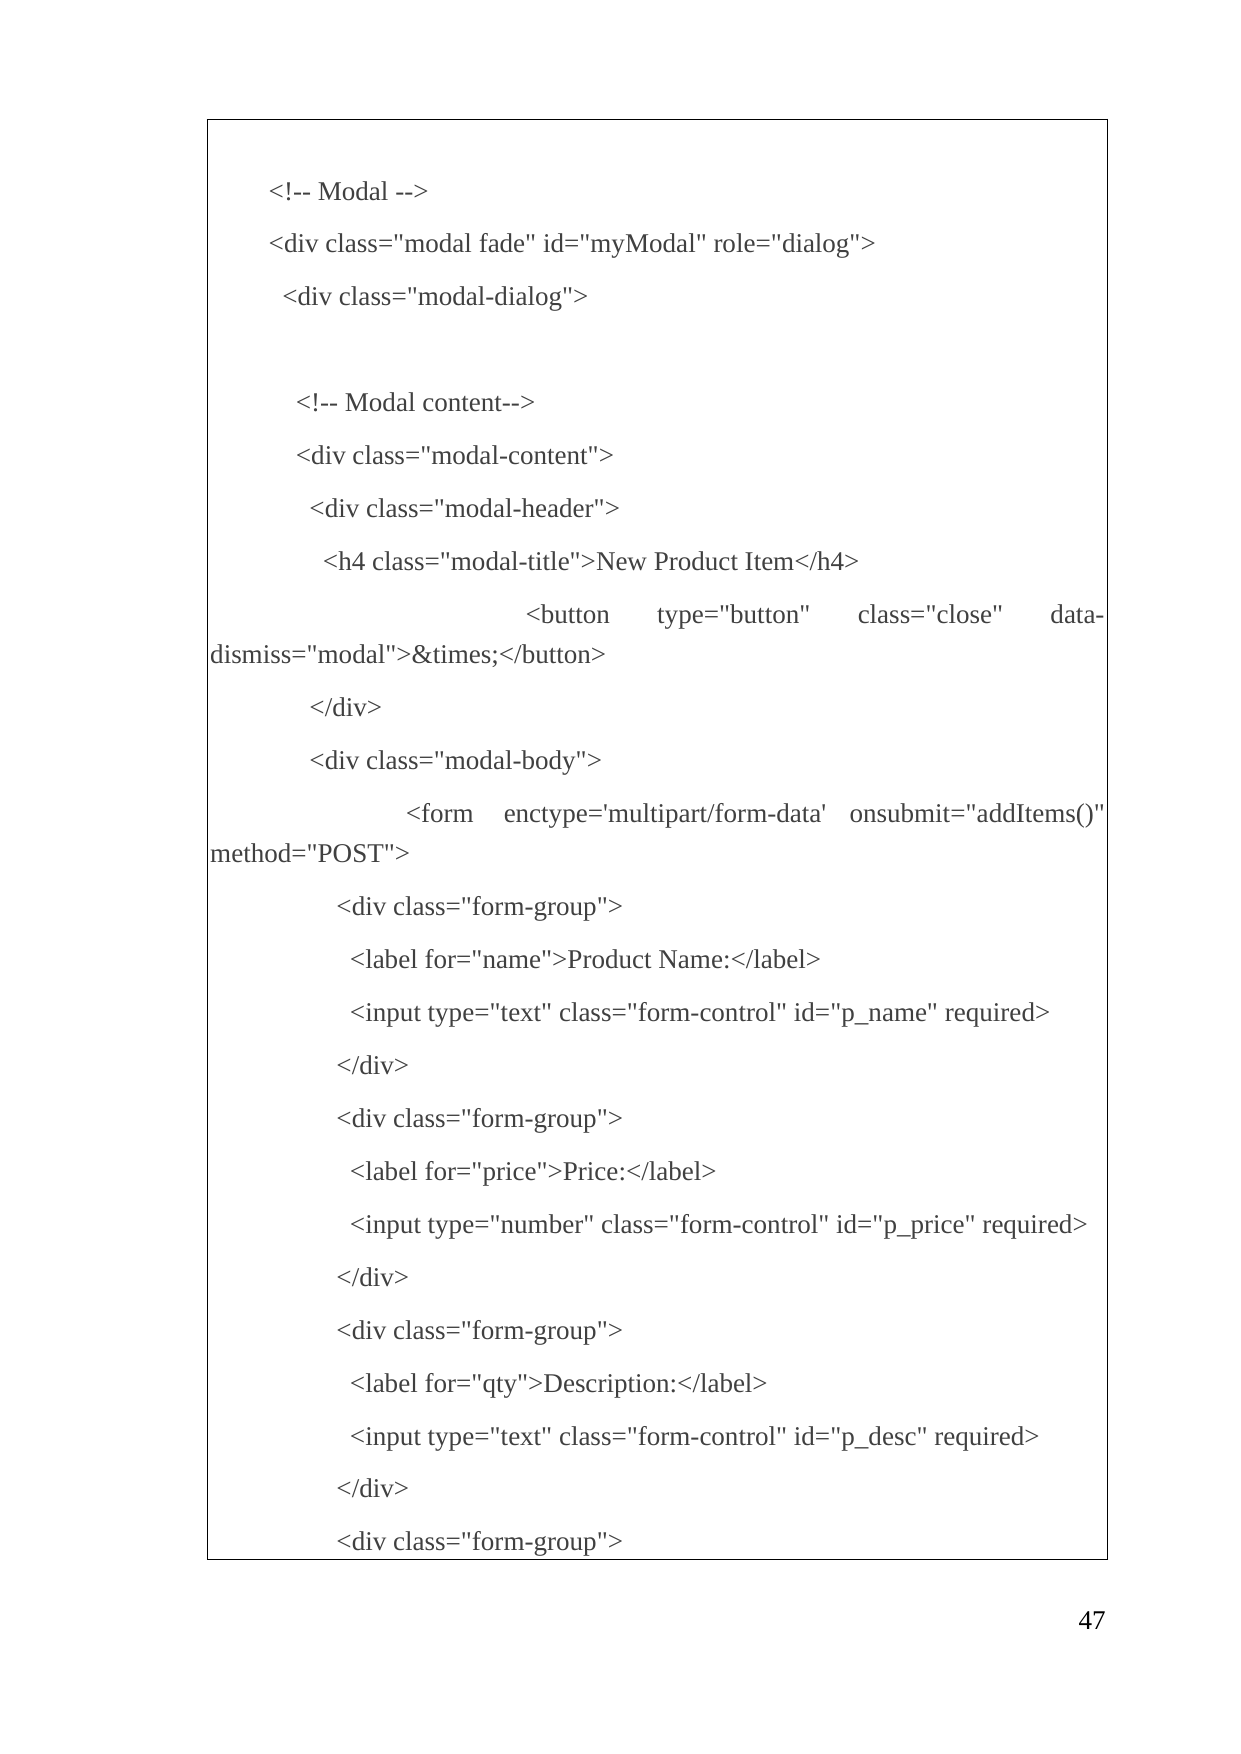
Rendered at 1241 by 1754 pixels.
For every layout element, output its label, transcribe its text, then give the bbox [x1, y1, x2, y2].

text <div class="modal-body"> [208, 741, 1107, 775]
text <input type="text" class="form-control" id="p_desc" required> [208, 1417, 1107, 1451]
text <h4 class="modal-title">New Product Item</h4> [208, 542, 1107, 576]
text <!-- Modal content--> [208, 383, 1107, 417]
text <div class="form-group"> [208, 1522, 1107, 1559]
text </div> [208, 1469, 1107, 1504]
text <input type="number" class="form-control" id="p_price" required> [208, 1205, 1107, 1239]
text <div class="modal-header"> [208, 489, 1107, 523]
text </div> [208, 1046, 1107, 1080]
text <div class="form-group"> [208, 1099, 1107, 1133]
text <label for="price">Price:</label> [208, 1152, 1107, 1186]
text <div class="modal-content"> [208, 436, 1107, 470]
text <div class="modal fade" id="myModal" role="dialog"> [208, 224, 1107, 259]
text </div> [208, 688, 1107, 722]
text <label for="name">Product Name:</label> [208, 940, 1107, 974]
text <div class="modal-dialog"> [208, 277, 1107, 312]
text <div class="form-group"> [208, 887, 1107, 922]
text <input type="text" class="form-control" id="p_name" required> [208, 993, 1107, 1027]
text <label for="qty">Description:</label> [208, 1364, 1107, 1398]
text <div class="form-group"> [208, 1311, 1107, 1345]
text <form enctype='multipart/form-data' onsubmit="addItems()" method="POST"> [208, 794, 1107, 869]
text </div> [208, 1258, 1107, 1292]
text <!-- Modal --> [208, 172, 1107, 206]
text <button type="button" class="close" data-dismiss="modal">&times;</button> [208, 595, 1107, 669]
